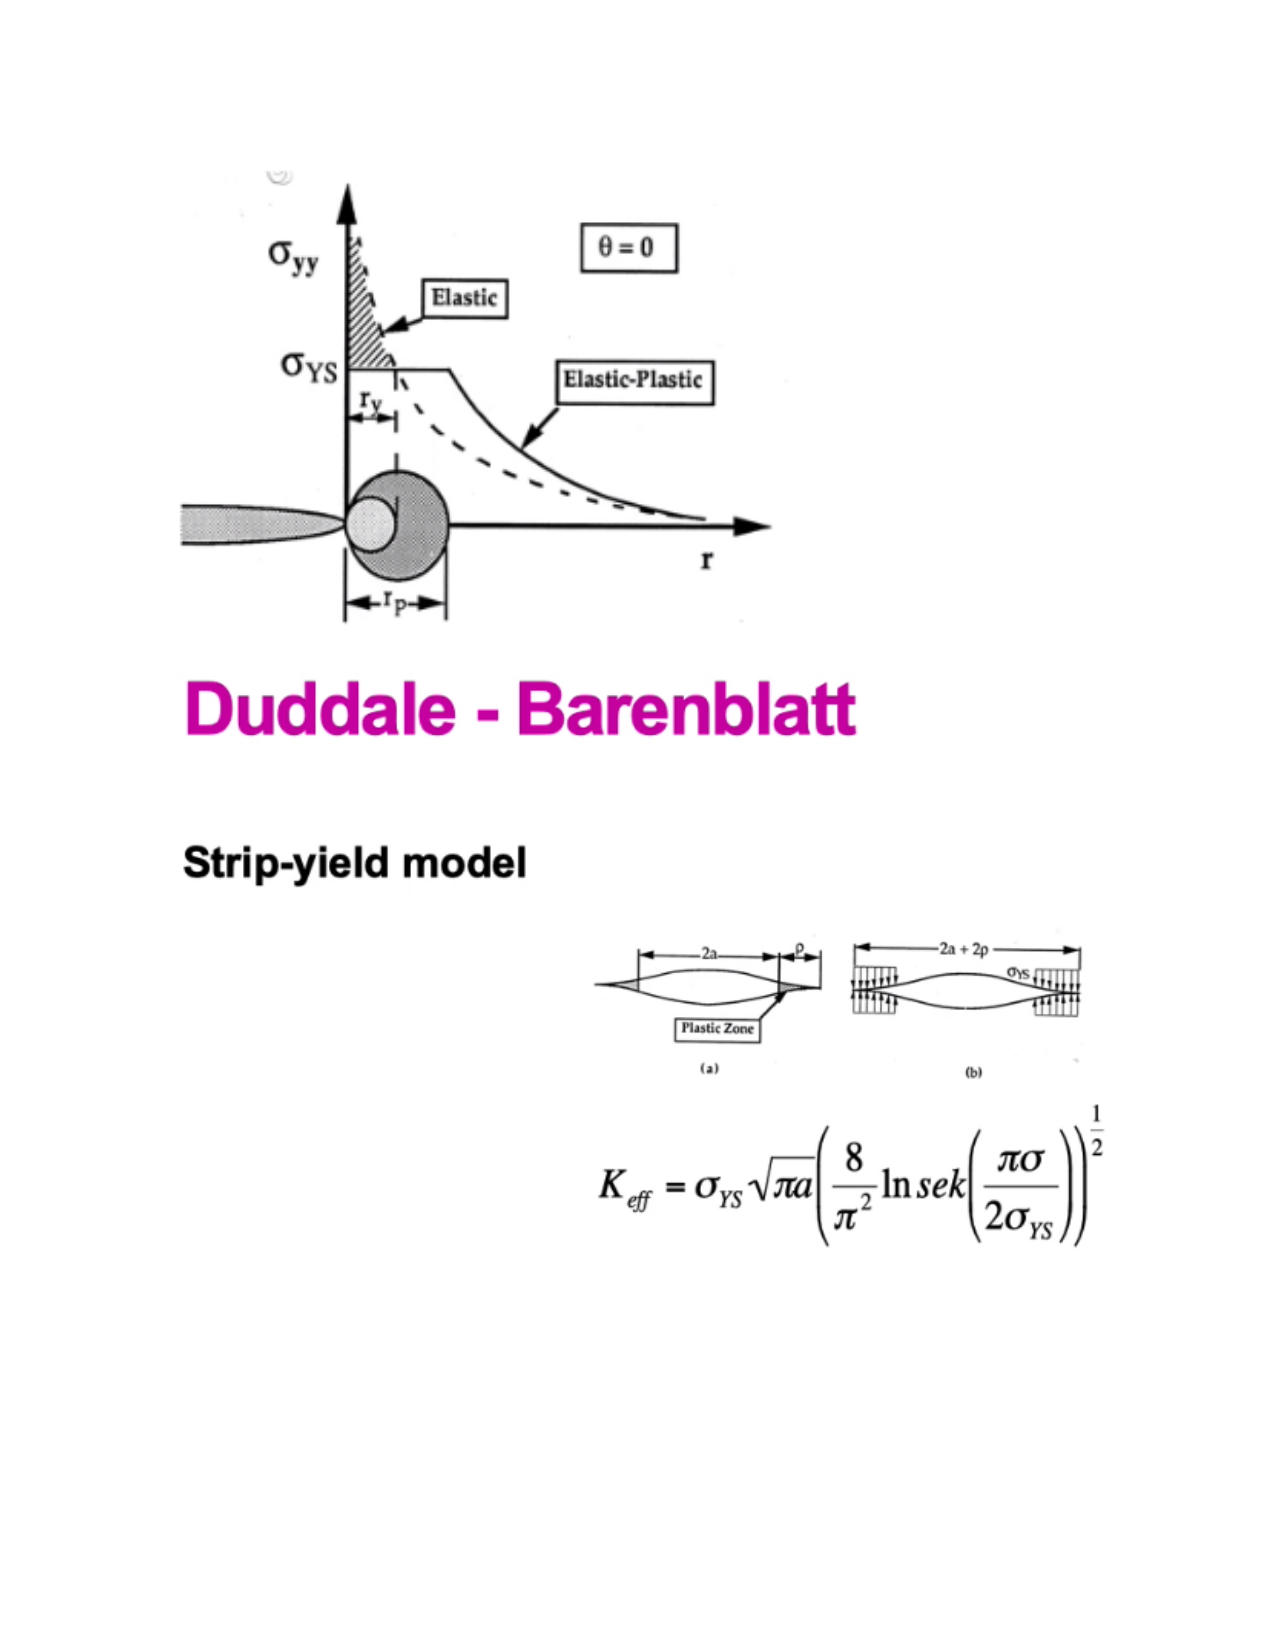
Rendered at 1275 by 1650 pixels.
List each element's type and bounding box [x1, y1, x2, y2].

picture [150, 648, 1125, 1269]
picture [150, 150, 797, 645]
